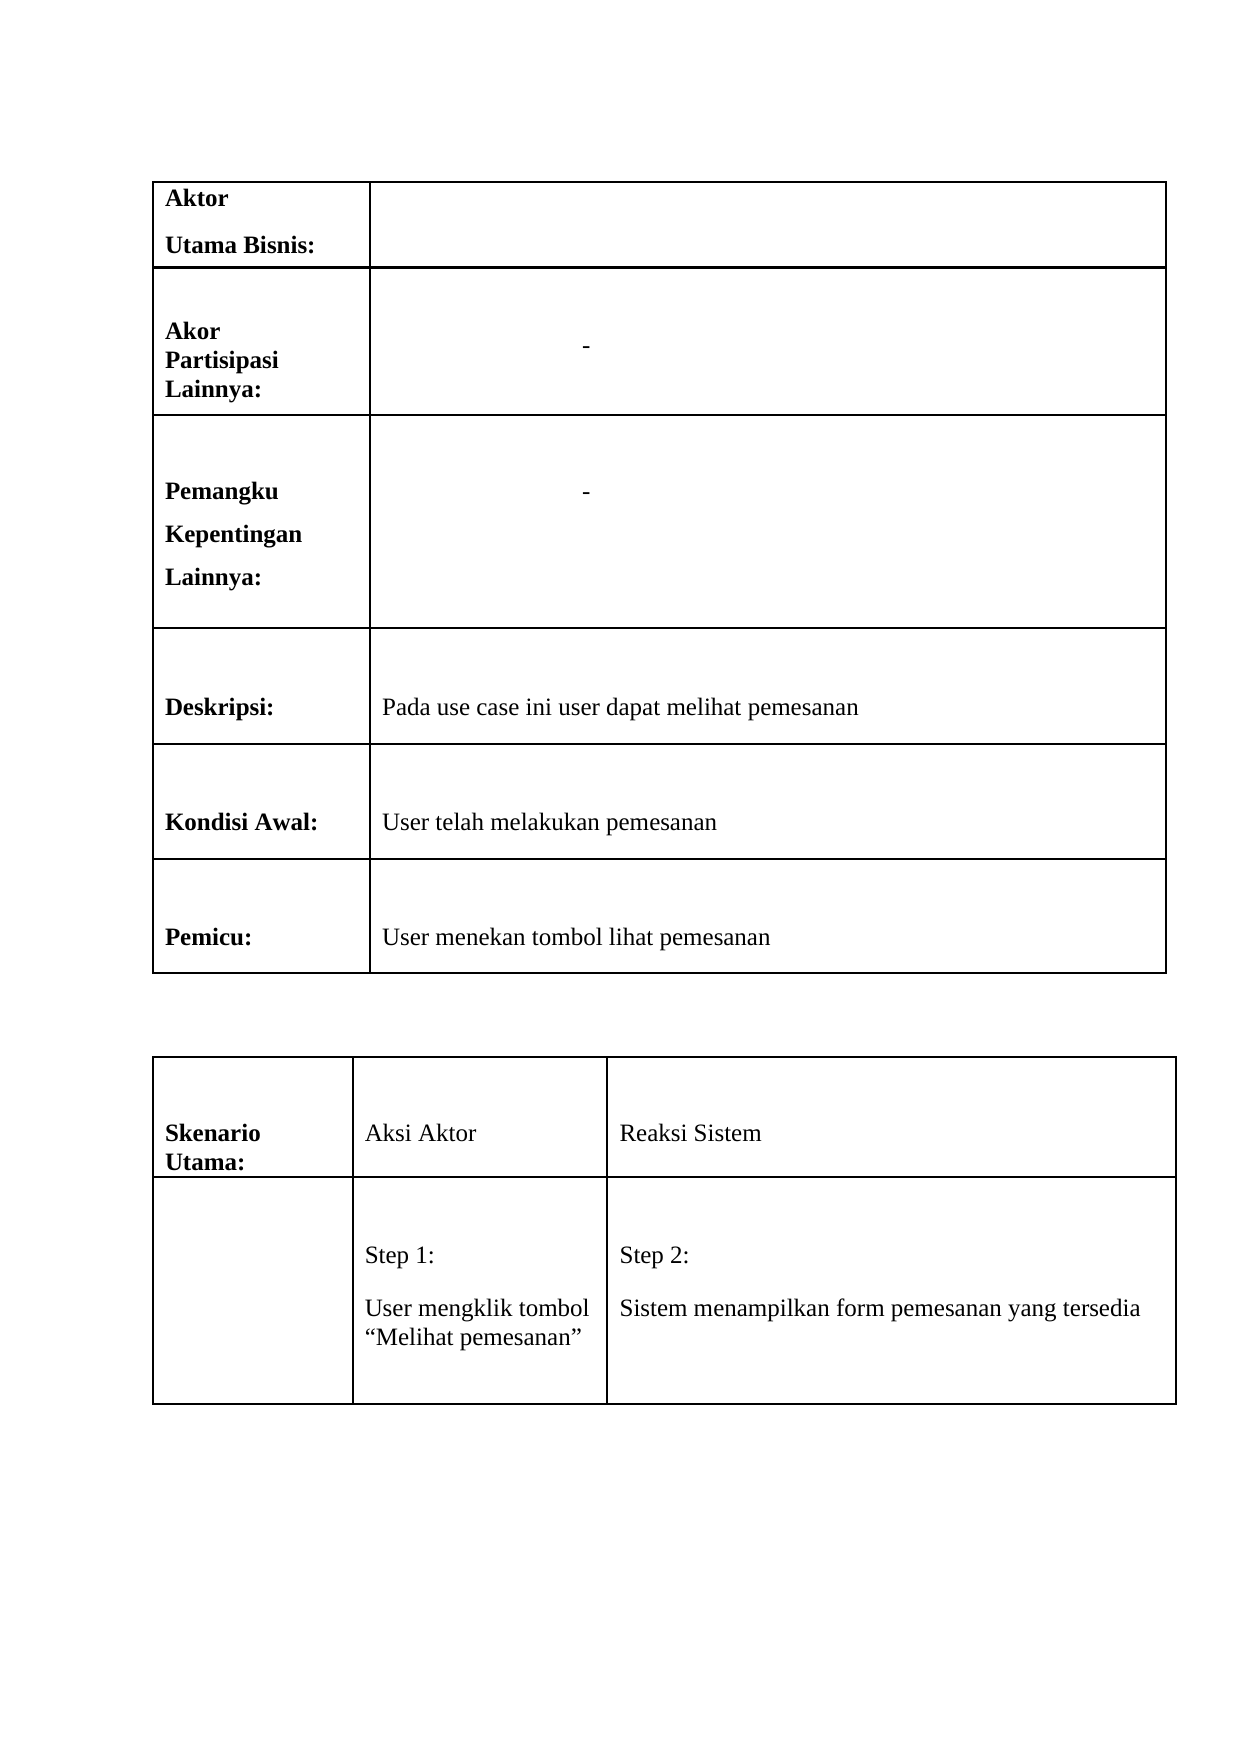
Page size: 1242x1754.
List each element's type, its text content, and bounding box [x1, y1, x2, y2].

table_cell [154, 1178, 352, 1403]
table_cell Pemicu: [154, 860, 369, 972]
table_header Skenario Utama: [154, 1058, 352, 1176]
table_cell Kondisi Awal: [154, 745, 369, 858]
table_cell Deskripsi: [154, 629, 369, 743]
table_cell Step 2: Sistem menampilkan form pemesanan yang tersedia [608, 1178, 1175, 1403]
table_header Aktor Utama Bisnis: [154, 183, 369, 266]
table_cell - [371, 269, 1165, 414]
table_cell Akor Partisipasi Lainnya: [154, 269, 369, 414]
table_header Aksi Aktor [354, 1058, 606, 1176]
table_cell - [371, 416, 1165, 627]
table_cell Pada use case ini user dapat melihat pemesanan [371, 629, 1165, 743]
table_header Reaksi Sistem [608, 1058, 1175, 1176]
table_cell Step 1: User mengklik tombol “Melihat pemesanan” [354, 1178, 606, 1403]
table_cell User telah melakukan pemesanan [371, 745, 1165, 858]
table_cell Pemangku Kepentingan Lainnya: [154, 416, 369, 627]
table_header [371, 183, 1165, 266]
table_cell User menekan tombol lihat pemesanan [371, 860, 1165, 972]
